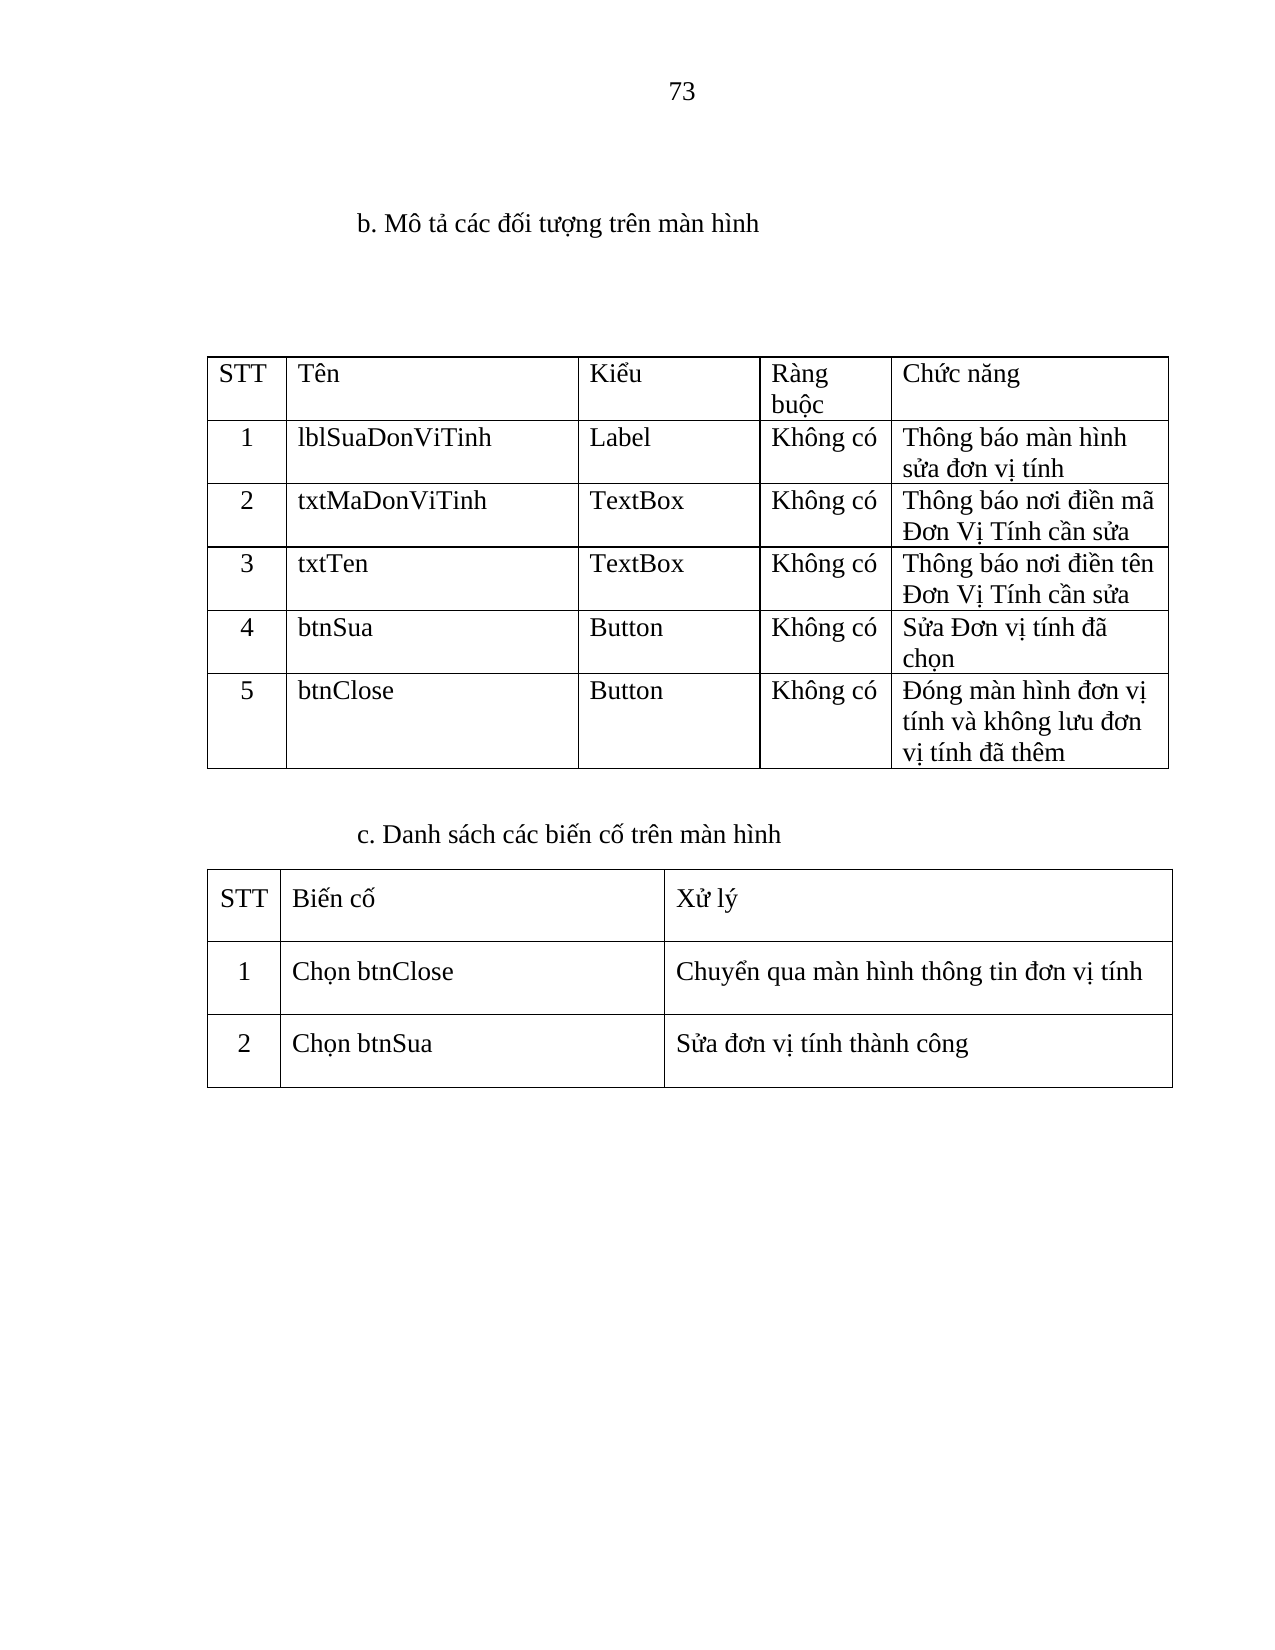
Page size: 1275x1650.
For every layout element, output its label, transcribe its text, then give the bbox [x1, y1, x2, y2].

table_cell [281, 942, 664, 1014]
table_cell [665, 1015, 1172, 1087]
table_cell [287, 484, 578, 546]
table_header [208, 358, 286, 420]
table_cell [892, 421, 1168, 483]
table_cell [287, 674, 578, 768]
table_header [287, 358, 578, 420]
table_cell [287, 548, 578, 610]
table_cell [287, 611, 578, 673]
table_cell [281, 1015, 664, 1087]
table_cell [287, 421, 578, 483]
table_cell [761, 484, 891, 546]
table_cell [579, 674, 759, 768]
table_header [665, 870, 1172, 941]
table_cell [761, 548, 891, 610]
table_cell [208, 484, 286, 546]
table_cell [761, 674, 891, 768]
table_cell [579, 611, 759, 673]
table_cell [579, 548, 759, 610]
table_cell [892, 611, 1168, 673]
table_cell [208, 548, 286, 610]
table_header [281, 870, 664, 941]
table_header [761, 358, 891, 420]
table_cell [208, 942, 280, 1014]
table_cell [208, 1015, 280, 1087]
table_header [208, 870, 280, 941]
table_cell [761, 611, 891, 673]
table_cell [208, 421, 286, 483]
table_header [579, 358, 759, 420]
text b. Mô tả các đối tượng trên màn hình [282, 207, 1157, 238]
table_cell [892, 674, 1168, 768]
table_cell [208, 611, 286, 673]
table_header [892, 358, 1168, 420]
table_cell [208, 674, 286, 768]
text c. Danh sách các biến cố trên màn hình [282, 818, 1157, 850]
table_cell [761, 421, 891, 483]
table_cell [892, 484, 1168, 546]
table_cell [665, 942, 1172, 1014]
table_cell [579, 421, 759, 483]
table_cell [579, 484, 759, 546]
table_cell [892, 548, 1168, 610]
